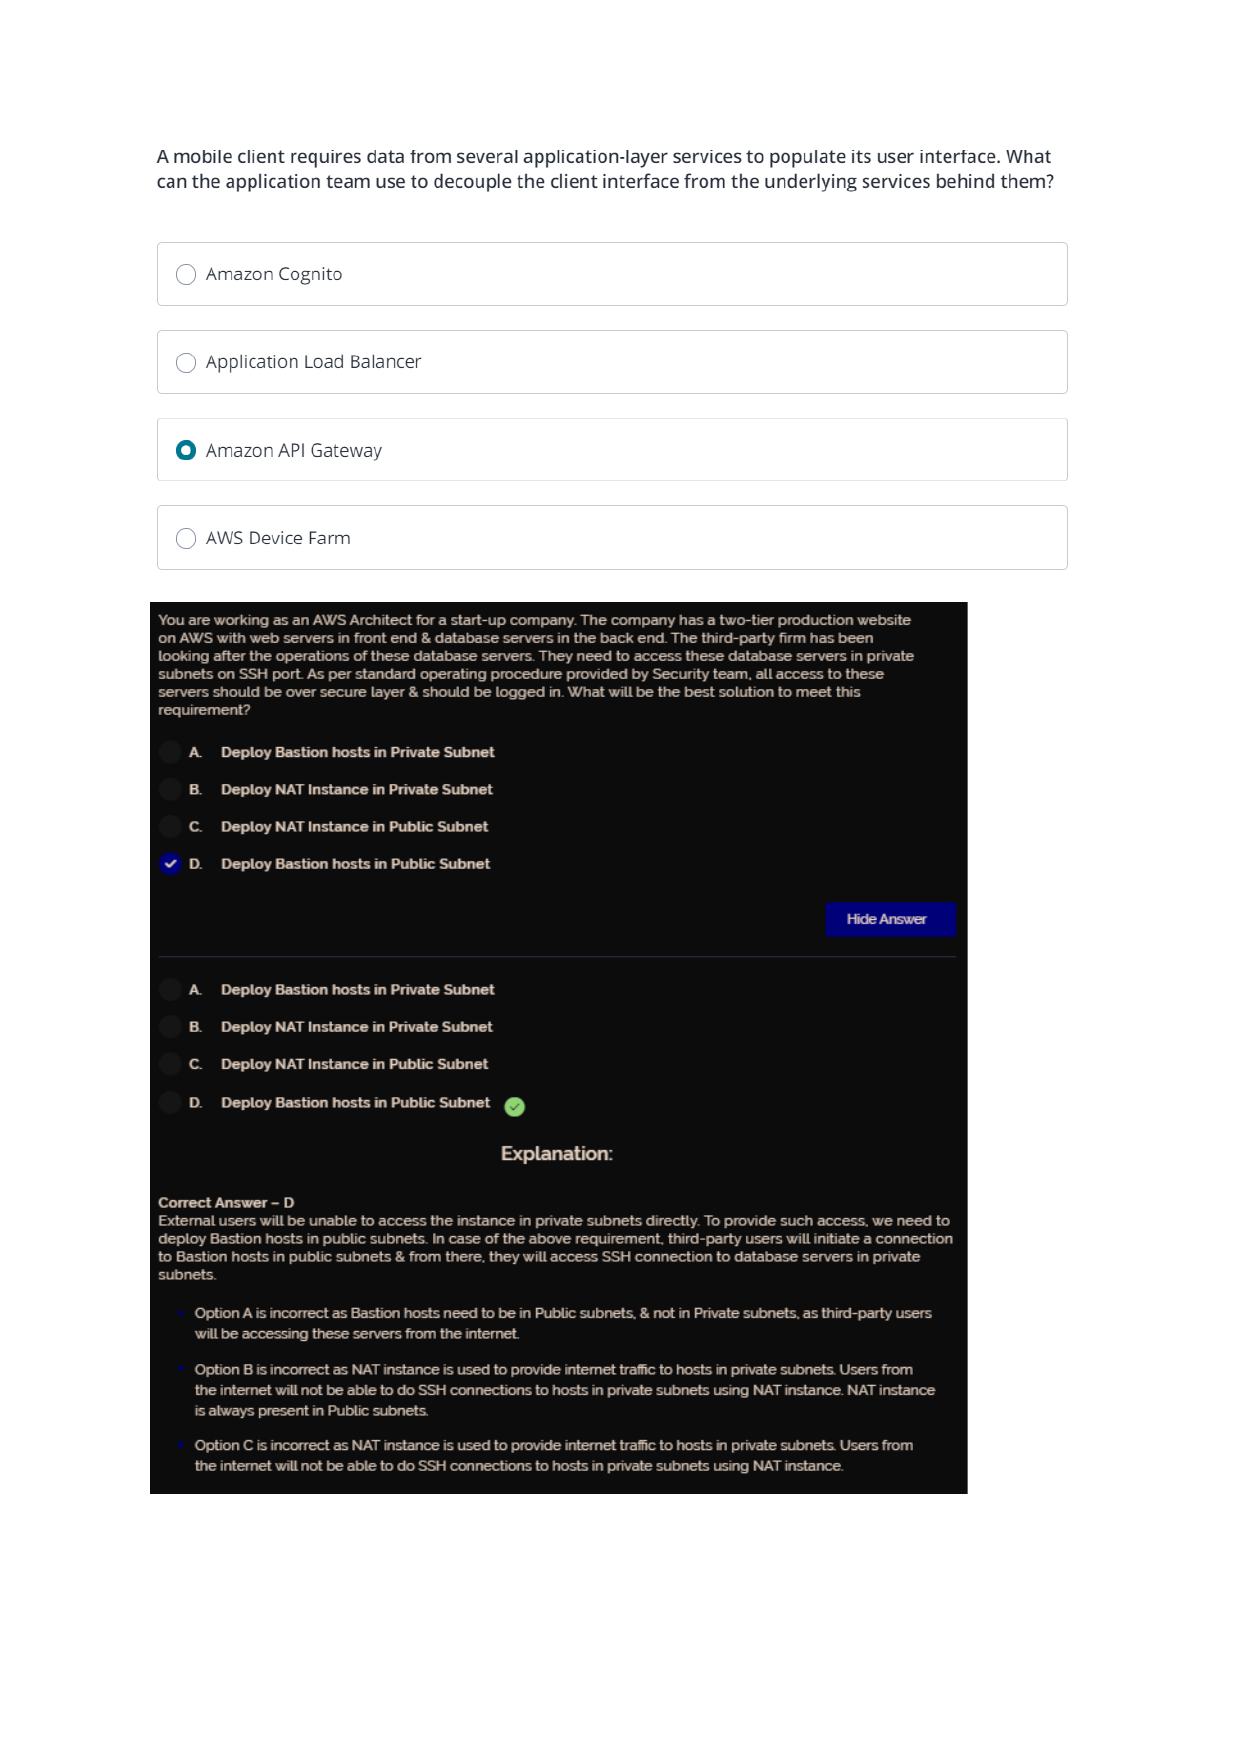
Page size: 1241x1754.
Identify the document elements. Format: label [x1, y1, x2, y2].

picture [150, 150, 1091, 584]
picture [150, 602, 968, 1494]
